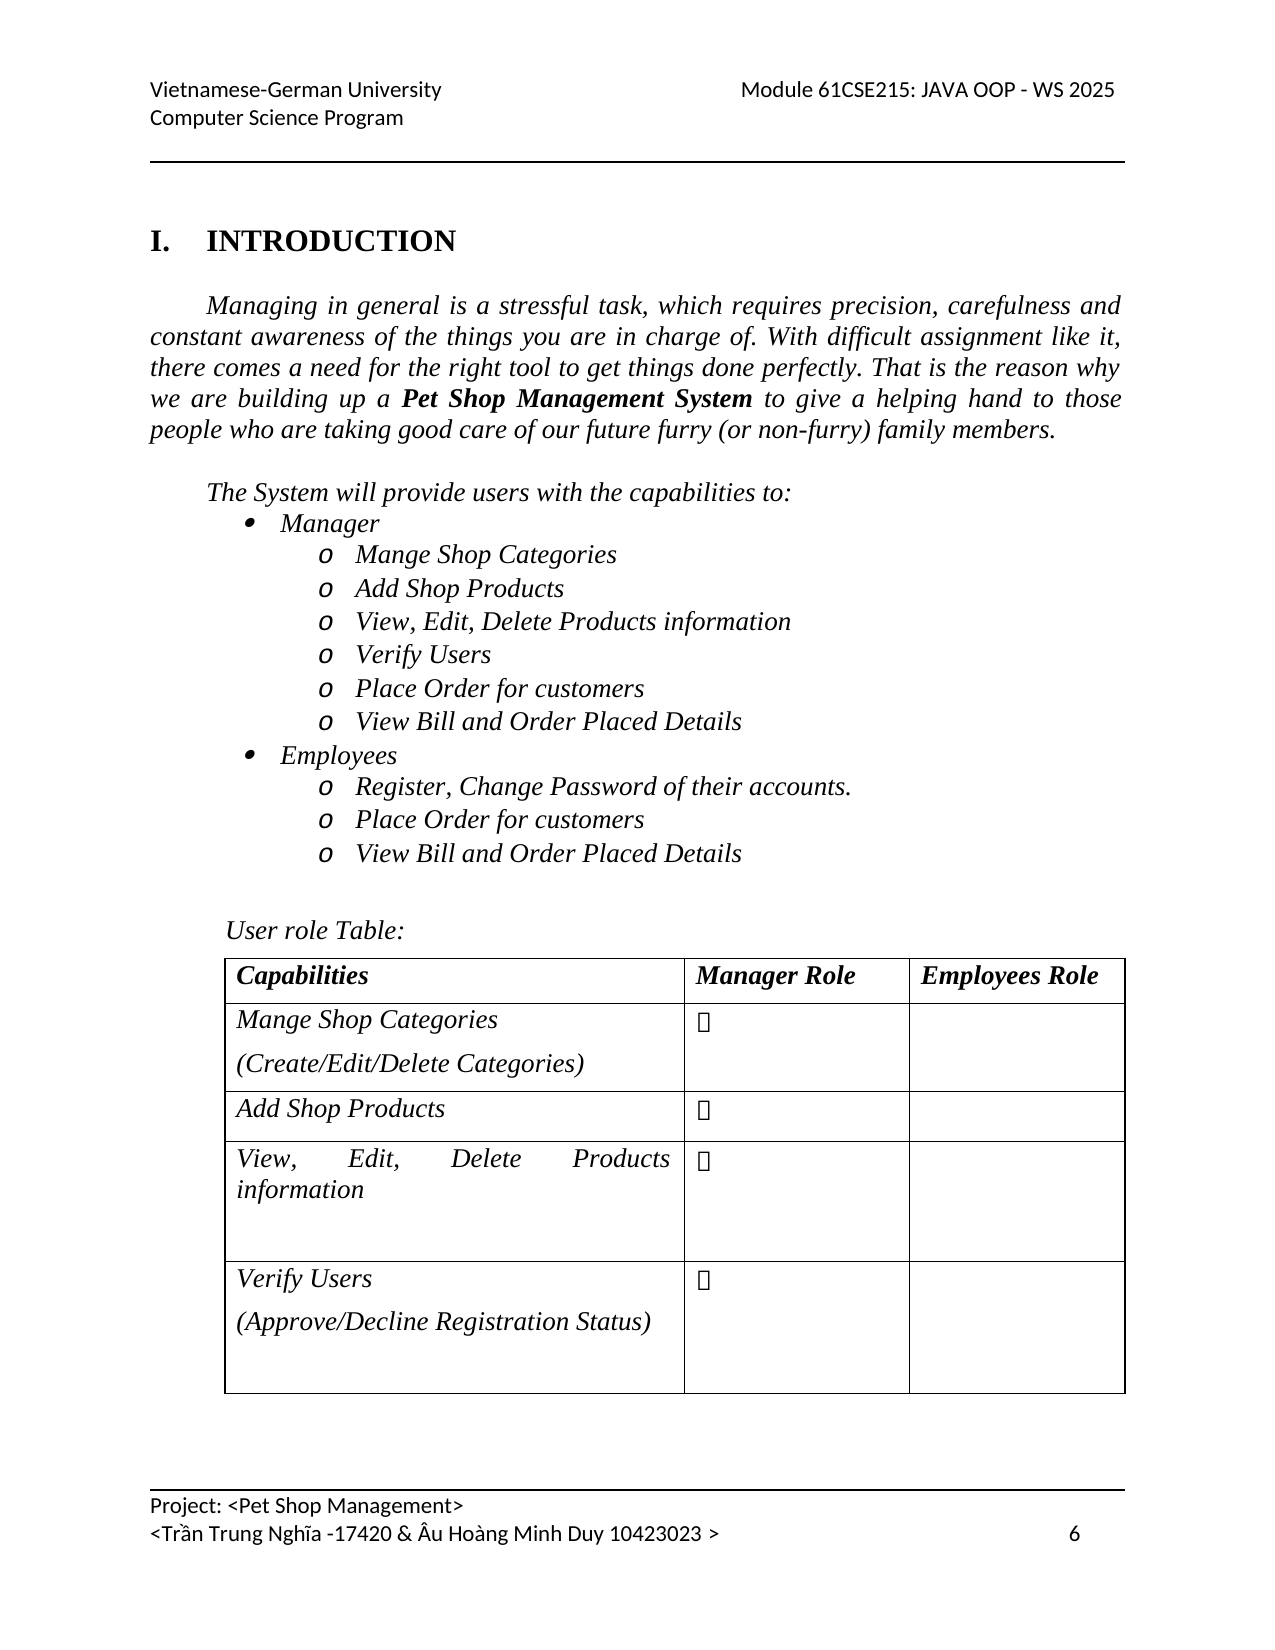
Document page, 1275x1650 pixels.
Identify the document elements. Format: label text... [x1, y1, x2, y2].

table_cell ✅ [685, 1092, 909, 1141]
table_cell [910, 1142, 1124, 1261]
text User role Table: [225, 914, 1125, 945]
list View Bill and Order Placed Details [318, 837, 1125, 870]
table_cell [910, 1092, 1124, 1141]
table_cell Mange Shop Categories (Create/Edit/Delete Categories) [226, 1004, 684, 1091]
table_cell Verify Users (Approve/Decline Registration Status) [226, 1262, 684, 1393]
table_cell ✅ [685, 1142, 909, 1261]
table_header Capabilities [226, 959, 684, 1002]
list Add Shop Products [318, 572, 1125, 605]
list Verify Users [318, 638, 1125, 672]
table_cell ✅ [685, 1262, 909, 1393]
list Managing in general is a stressful task, which requires precision, carefulness and constant awareness of the things you are in charge of. With difficult assignment like it, there comes a need for the right tool to get things done perfectly. That is the reason why we are building up a Pet Shop Management System to give a helping hand to those people who are taking good care of our future furry (or non-furry) family members. [150, 289, 1125, 445]
table_header Employees Role [910, 959, 1124, 1002]
list View Bill and Order Placed Details [318, 705, 1125, 739]
list INTRODUCTION [150, 222, 1125, 258]
table_cell View, Edit, Delete Products information [226, 1142, 684, 1261]
table_cell ✅ [685, 1004, 909, 1091]
list Place Order for customers [318, 803, 1125, 837]
list Manager [243, 507, 1125, 538]
list Employees [243, 739, 1125, 770]
list Register, Change Password of their accounts. [318, 770, 1125, 803]
table_cell Add Shop Products [226, 1092, 684, 1141]
table_header Manager Role [685, 959, 909, 1002]
list View, Edit, Delete Products information [318, 605, 1125, 638]
list Mange Shop Categories [318, 538, 1125, 572]
table_cell [910, 1262, 1124, 1393]
table_cell [910, 1004, 1124, 1091]
list Place Order for customers [318, 672, 1125, 705]
list The System will provide users with the capabilities to: [150, 476, 1125, 507]
